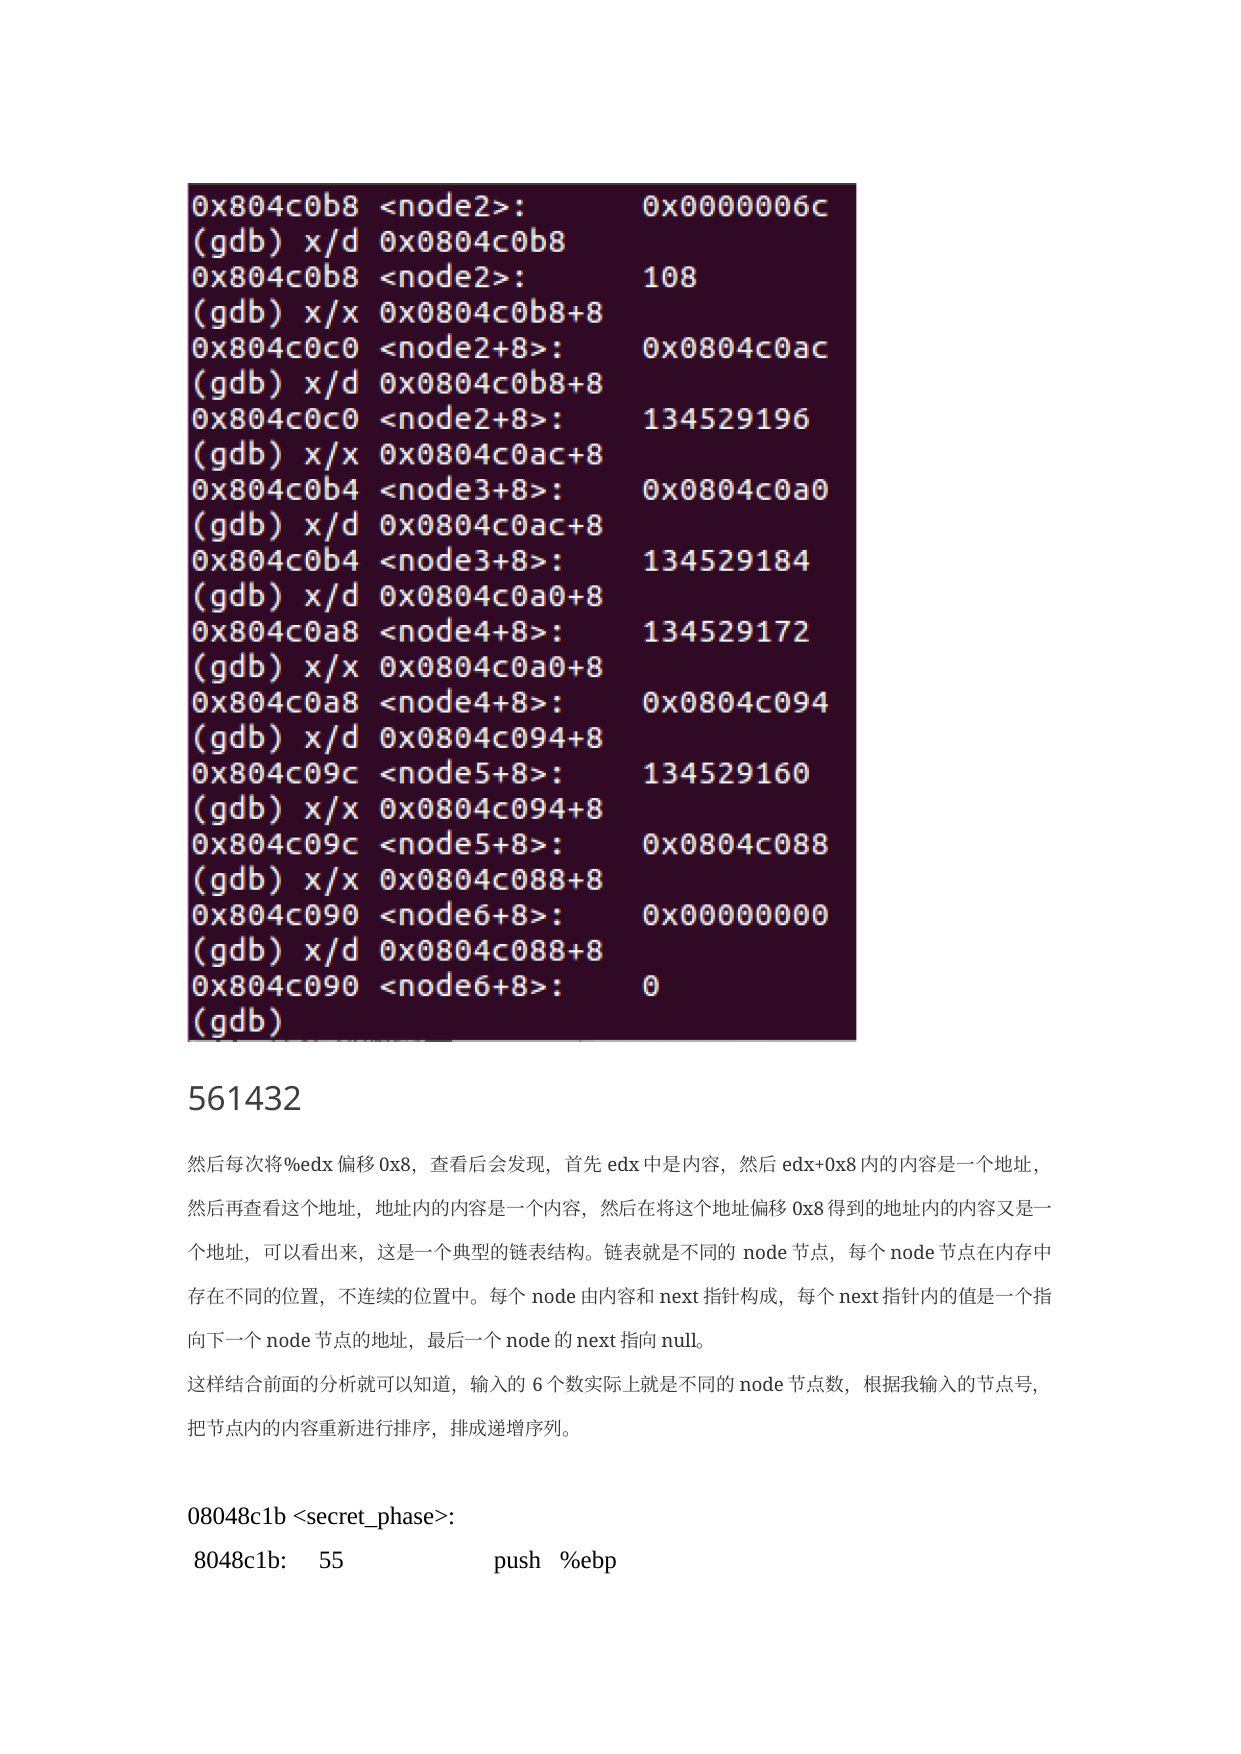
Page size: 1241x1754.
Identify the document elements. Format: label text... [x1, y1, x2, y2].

picture [187, 183, 857, 1042]
text 561432 [187, 1053, 1053, 1141]
text 08048c1b <secret_phase>: [187, 1494, 1053, 1538]
text 然后每次将%edx偏移0x8，查看后会发现，首先edx中是内容，然后edx+0x8内的内容是一个地址，然后再查看这个地址，地址内的内容是一个内容，然后在将这个地址偏移0x8得到的地址内的内容又是一个地址，可以看出来，这是一个典型的链表结构。链表就是不同的node节点，每个node节点在内存中存在不同的位置，不连续的位置中。每个node由内容和next指针构成，每个next指针内的值是一个指向下一个node节点的地址，最后一个node的next指向null。 [187, 1141, 1053, 1362]
text 这样结合前面的分析就可以知道，输入的6个数实际上就是不同的node节点数，根据我输入的节点号，把节点内的内容重新进行排序，排成递增序列。 [187, 1362, 1053, 1450]
text 8048c1b: 55 push %ebp [187, 1538, 1053, 1582]
